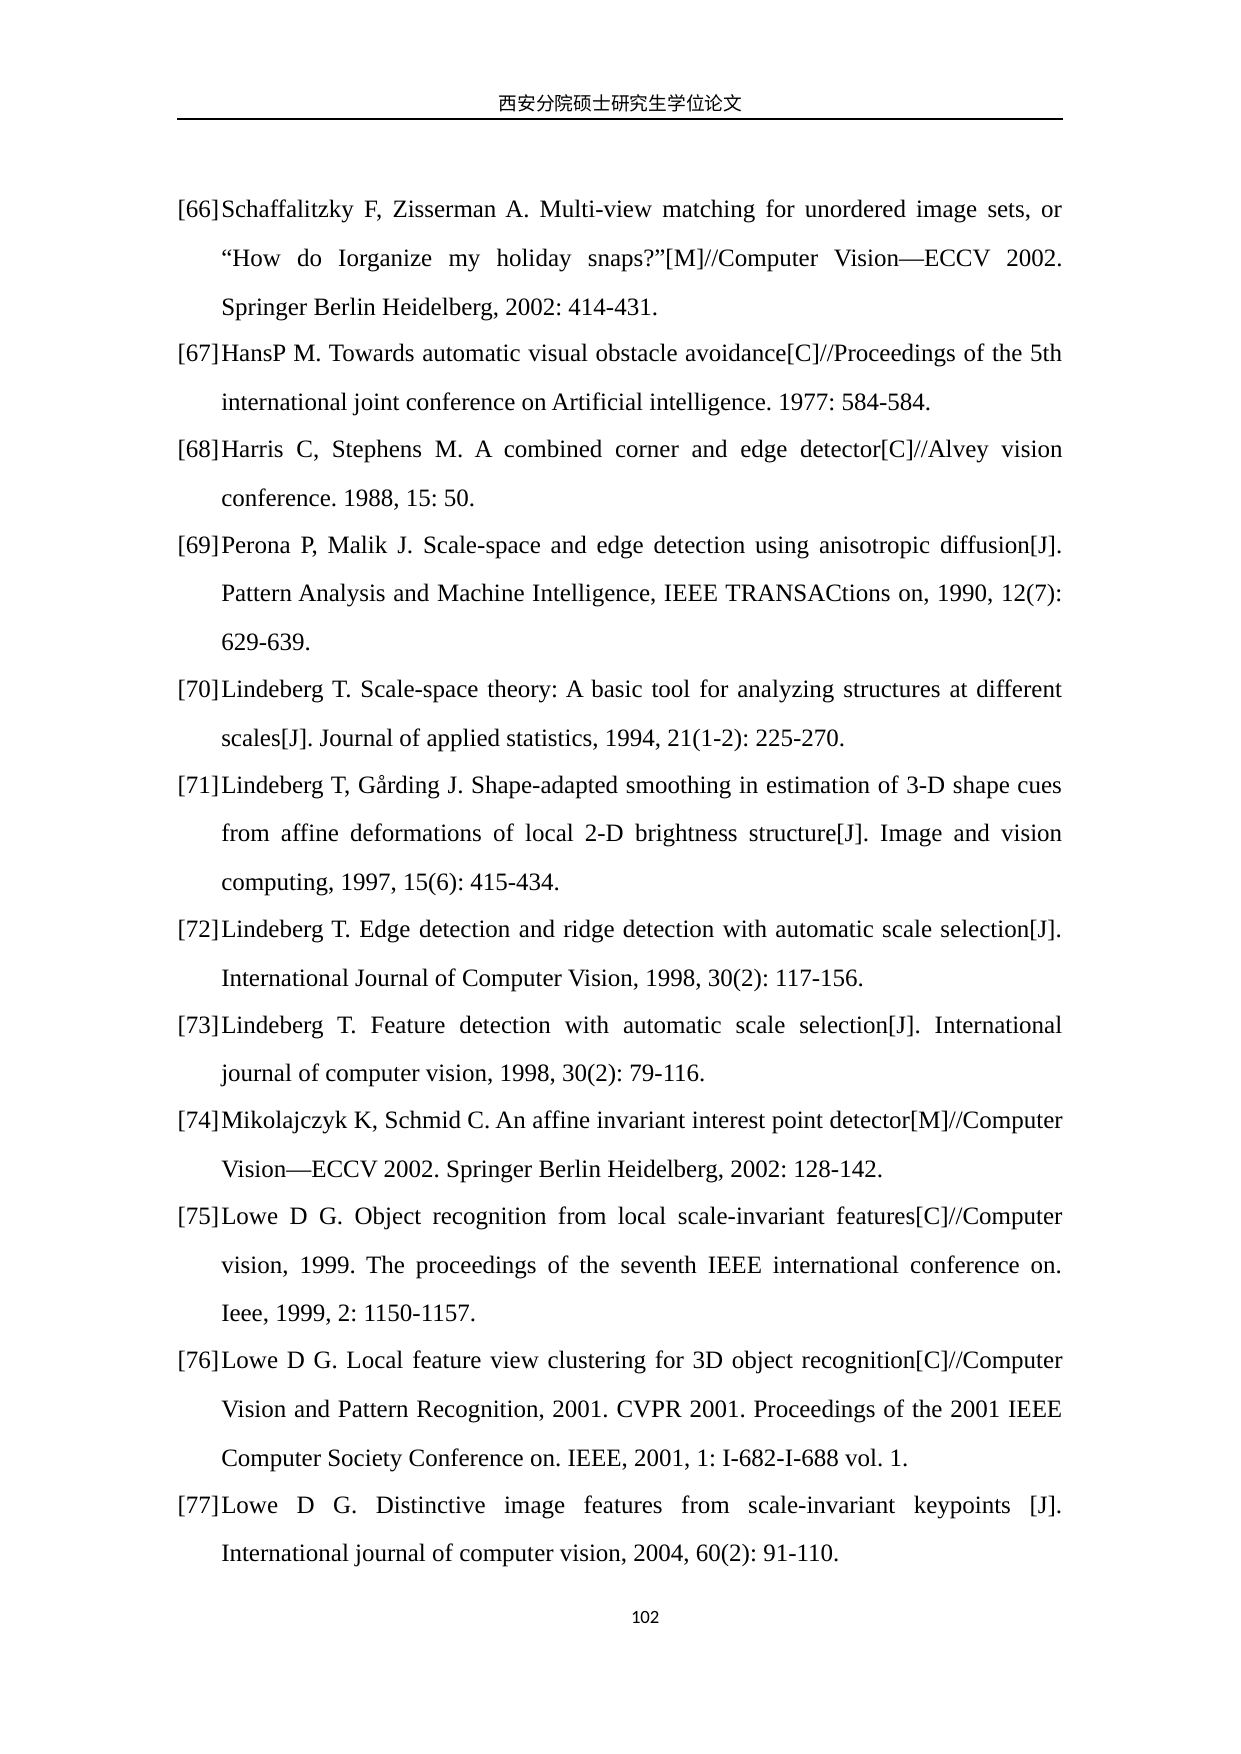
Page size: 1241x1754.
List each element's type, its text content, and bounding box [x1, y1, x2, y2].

list Perona P, Malik J. Scale-space and edge detection using anisotropic diffusion[J]. Pattern Analysis and Machine Intelligence, IEEE TRANSACtions on, 1990, 12(7): 629-639. [177, 528, 1063, 658]
list HansP M. Towards automatic visual obstacle avoidance[C]//Proceedings of the 5th international joint conference on Artificial intelligence. 1977: 584-584. [177, 337, 1063, 418]
list Schaffalitzky F, Zisserman A. Multi-view matching for unordered image sets, or “How do Iorganize my holiday snaps?”[M]//Computer Vision—ECCV 2002. Springer Berlin Heidelberg, 2002: 414-431. [177, 192, 1063, 322]
list Lindeberg T, Gårding J. Shape-adapted smoothing in estimation of 3-D shape cues from affine deformations of local 2-D brightness structure[J]. Image and vision computing, 1997, 15(6): 415-434. [177, 768, 1063, 898]
list Lowe D G. Local feature view clustering for 3D object recognition[C]//Computer Vision and Pattern Recognition, 2001. CVPR 2001. Proceedings of the 2001 IEEE Computer Society Conference on. IEEE, 2001, 1: I-682-I-688 vol. 1. [177, 1343, 1063, 1473]
list Harris C, Stephens M. A combined corner and edge detector[C]//Alvey vision conference. 1988, 15: 50. [177, 432, 1063, 513]
list Mikolajczyk K, Schmid C. An affine invariant interest point detector[M]//Computer Vision—ECCV 2002. Springer Berlin Heidelberg, 2002: 128-142. [177, 1103, 1063, 1185]
list Lowe D G. Distinctive image features from scale-invariant keypoints [J]. International journal of computer vision, 2004, 60(2): 91-110. [177, 1488, 1063, 1569]
list Lindeberg T. Edge detection and ridge detection with automatic scale selection[J]. International Journal of Computer Vision, 1998, 30(2): 117-156. [177, 912, 1063, 993]
list Lowe D G. Object recognition from local scale-invariant features[C]//Computer vision, 1999. The proceedings of the seventh IEEE international conference on. Ieee, 1999, 2: 1150-1157. [177, 1199, 1063, 1329]
list Lindeberg T. Feature detection with automatic scale selection[J]. International journal of computer vision, 1998, 30(2): 79-116. [177, 1008, 1063, 1089]
list Lindeberg T. Scale-space theory: A basic tool for analyzing structures at different scales[J]. Journal of applied statistics, 1994, 21(1-2): 225-270. [177, 672, 1063, 753]
